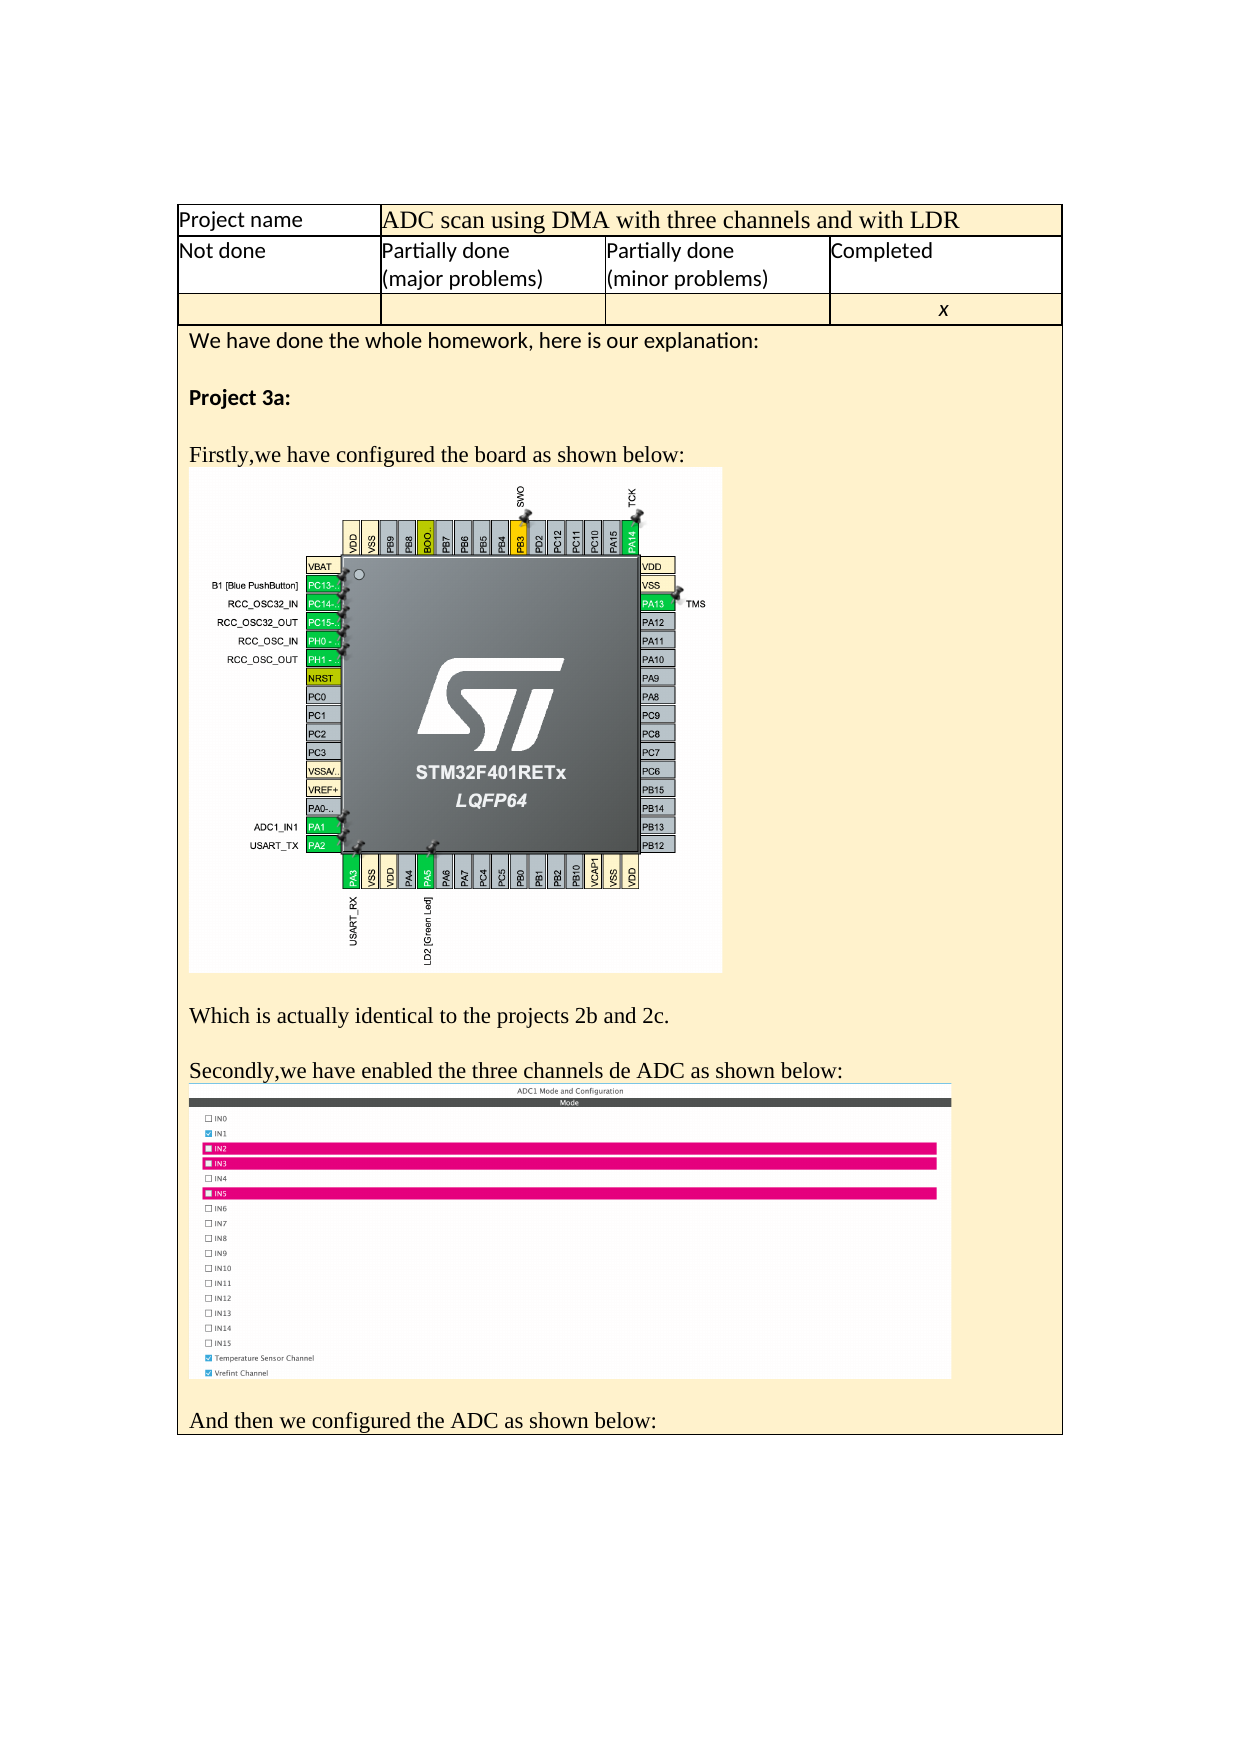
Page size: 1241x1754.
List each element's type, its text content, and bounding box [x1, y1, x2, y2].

picture [188, 1083, 952, 1379]
table_cell [382, 294, 605, 324]
table_cell [179, 294, 380, 324]
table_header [178, 326, 1062, 1434]
table_header ADC scan using DMA with three channels and with LDR [382, 205, 1061, 235]
table_cell Partially done (minor problems) [606, 237, 829, 292]
table_cell [606, 294, 829, 324]
table_cell x [831, 294, 1061, 324]
table_cell Not done [179, 237, 380, 292]
table_cell Completed [831, 237, 1061, 292]
picture [188, 467, 723, 973]
table_header Project name [179, 205, 380, 235]
table_cell Partially done (major problems) [382, 237, 605, 292]
